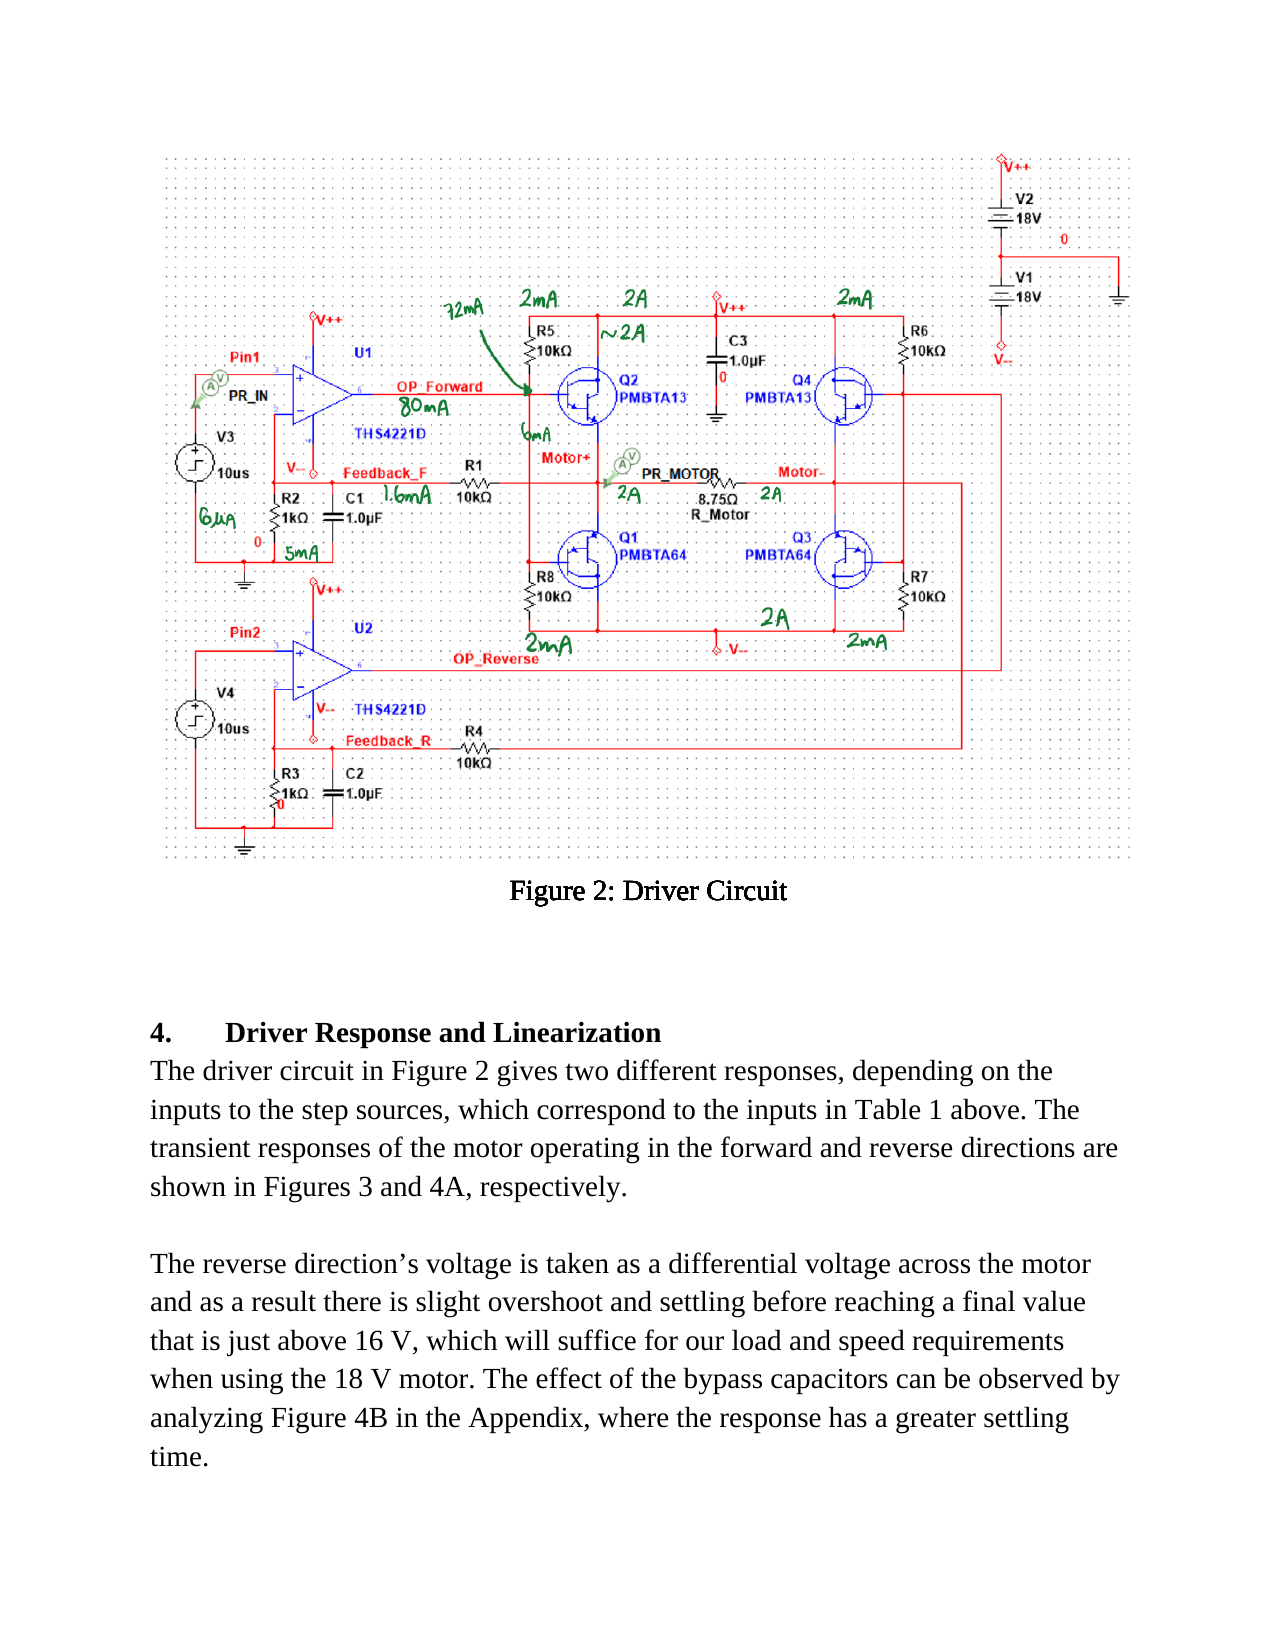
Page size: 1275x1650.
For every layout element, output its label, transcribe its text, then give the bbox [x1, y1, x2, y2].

list Driver Response and Linearization [150, 1015, 1125, 1048]
text The reverse direction’s voltage is taken as a differential voltage across the motor and as a result there is slight overshoot and settling before reaching a final value that is just above 16 V, which will suffice for our load and speed requirements when using the 18 V motor. The effect of the bypass capacitors can be observed by analyzing Figure 4B in the Appendix, where the response has a greater settling time. [150, 1246, 1125, 1472]
picture [160, 149, 1136, 867]
text The driver circuit in Figure 2 gives two different responses, depending on the inputs to the step sources, which correspond to the inputs in Table 1 above. The transient responses of the motor operating in the forward and reverse directions are shown in Figures 3 and 4A, respectively. [150, 1053, 1125, 1202]
